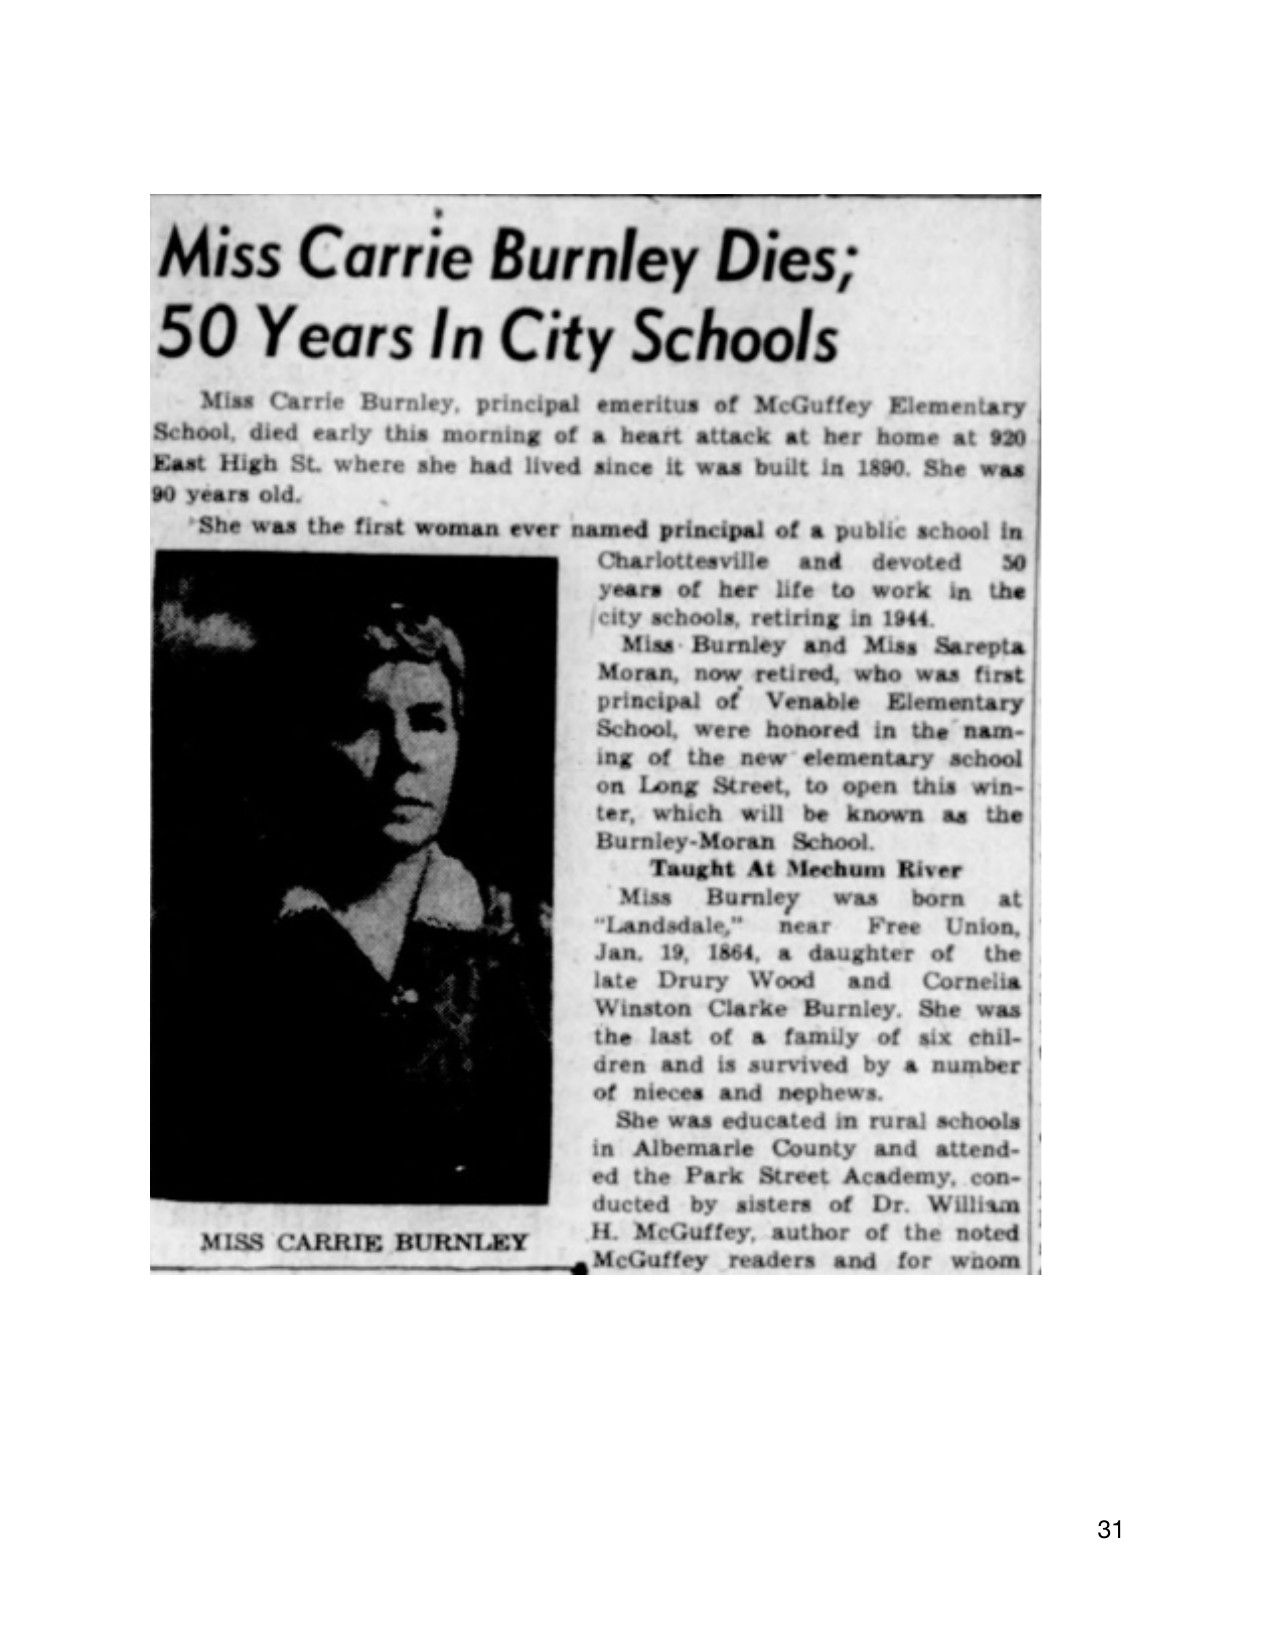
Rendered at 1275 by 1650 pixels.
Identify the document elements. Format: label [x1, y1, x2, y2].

picture [150, 194, 1042, 1275]
